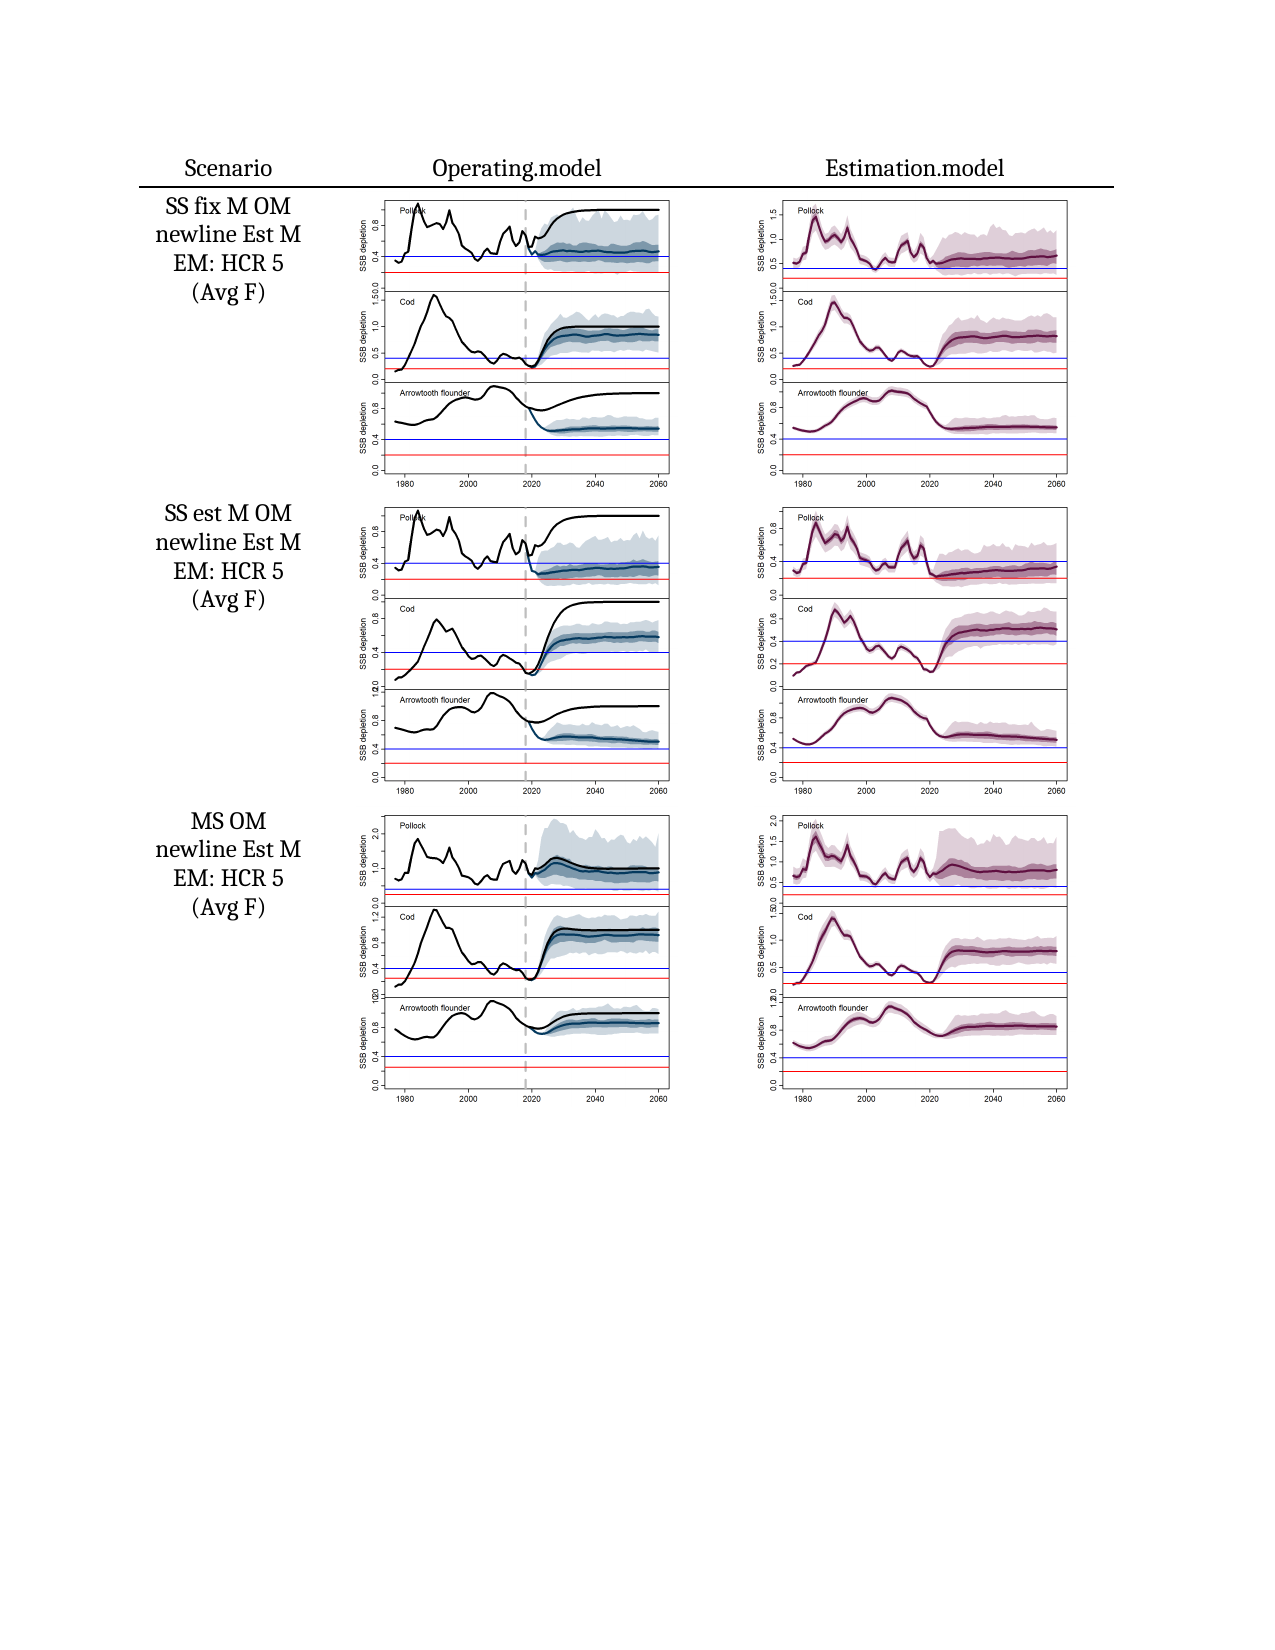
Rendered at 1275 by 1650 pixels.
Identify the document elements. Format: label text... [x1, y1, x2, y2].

picture [355, 499, 679, 799]
picture [753, 191, 1077, 492]
table_header Scenario [139, 150, 318, 186]
table_header Estimation.model [716, 150, 1114, 186]
picture [753, 499, 1077, 799]
table_cell [318, 803, 716, 1110]
table_cell [318, 495, 716, 803]
table_cell [318, 188, 716, 495]
picture [753, 806, 1077, 1107]
table_cell [716, 803, 1114, 1110]
table_cell SS est M OM newline Est M EM: HCR 5 (Avg F) [139, 495, 318, 803]
table_cell [716, 495, 1114, 803]
table_header Operating.model [318, 150, 716, 186]
picture [355, 191, 679, 492]
table_cell SS fix M OM newline Est M EM: HCR 5 (Avg F) [139, 188, 318, 495]
table_cell MS OM newline Est M EM: HCR 5 (Avg F) [139, 803, 318, 1110]
picture [355, 806, 679, 1107]
table_cell [716, 188, 1114, 495]
